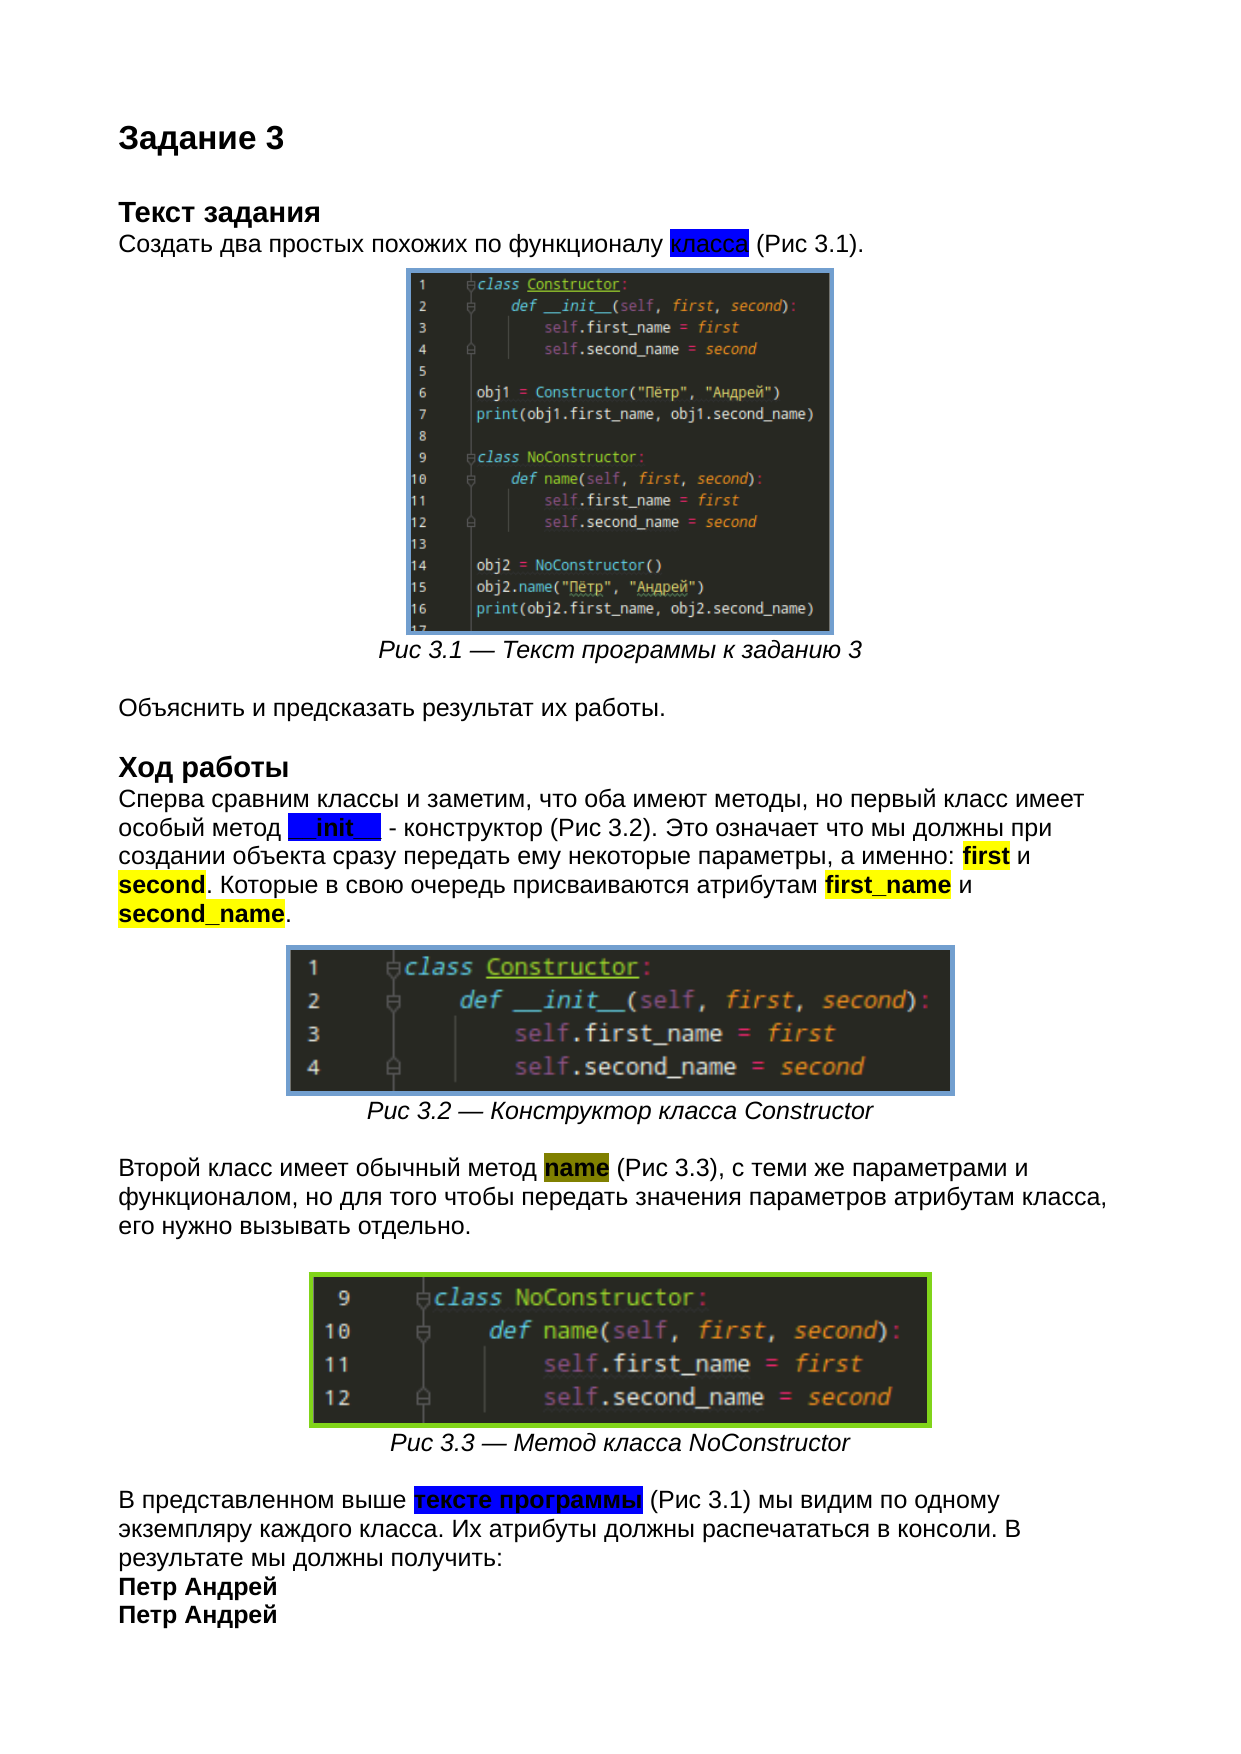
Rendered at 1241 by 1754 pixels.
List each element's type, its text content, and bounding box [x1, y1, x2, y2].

picture [313, 1277, 927, 1423]
text Задание 3 [118, 118, 1122, 157]
text Сперва сравним классы и заметим, что оба имеют методы, но первый класс имеет особый метод __init__ - конструктор (Рис 3.2). Это означает что мы должны при создании объекта сразу передать ему некоторые параметры, а именно: first и second. Которые в свою очередь присваиваются атрибутам first_name и second_name. [118, 784, 1122, 928]
text Ход работы [118, 750, 1122, 784]
text Текст задания [118, 195, 1122, 228]
text В представленном выше тексте программы (Рис 3.1) мы видим по одному экземпляру каждого класса. Их атрибуты должны распечататься в консоли. В результате мы должны получить: [118, 1486, 1122, 1572]
text Второй класс имеет обычный метод name (Рис 3.3), с теми же параметрами и функционалом, но для того чтобы передать значения параметров атрибутам класса, его нужно вызывать отдельно. [118, 1153, 1122, 1239]
text Петр Андрей [118, 1572, 1122, 1601]
picture [411, 273, 830, 631]
text Объяснить и предсказать результат их работы. [118, 693, 1122, 722]
text Петр Андрей [118, 1601, 1122, 1629]
picture [290, 950, 950, 1091]
text Создать два простых похожих по функционалу класса (Рис 3.1). [118, 228, 1122, 257]
